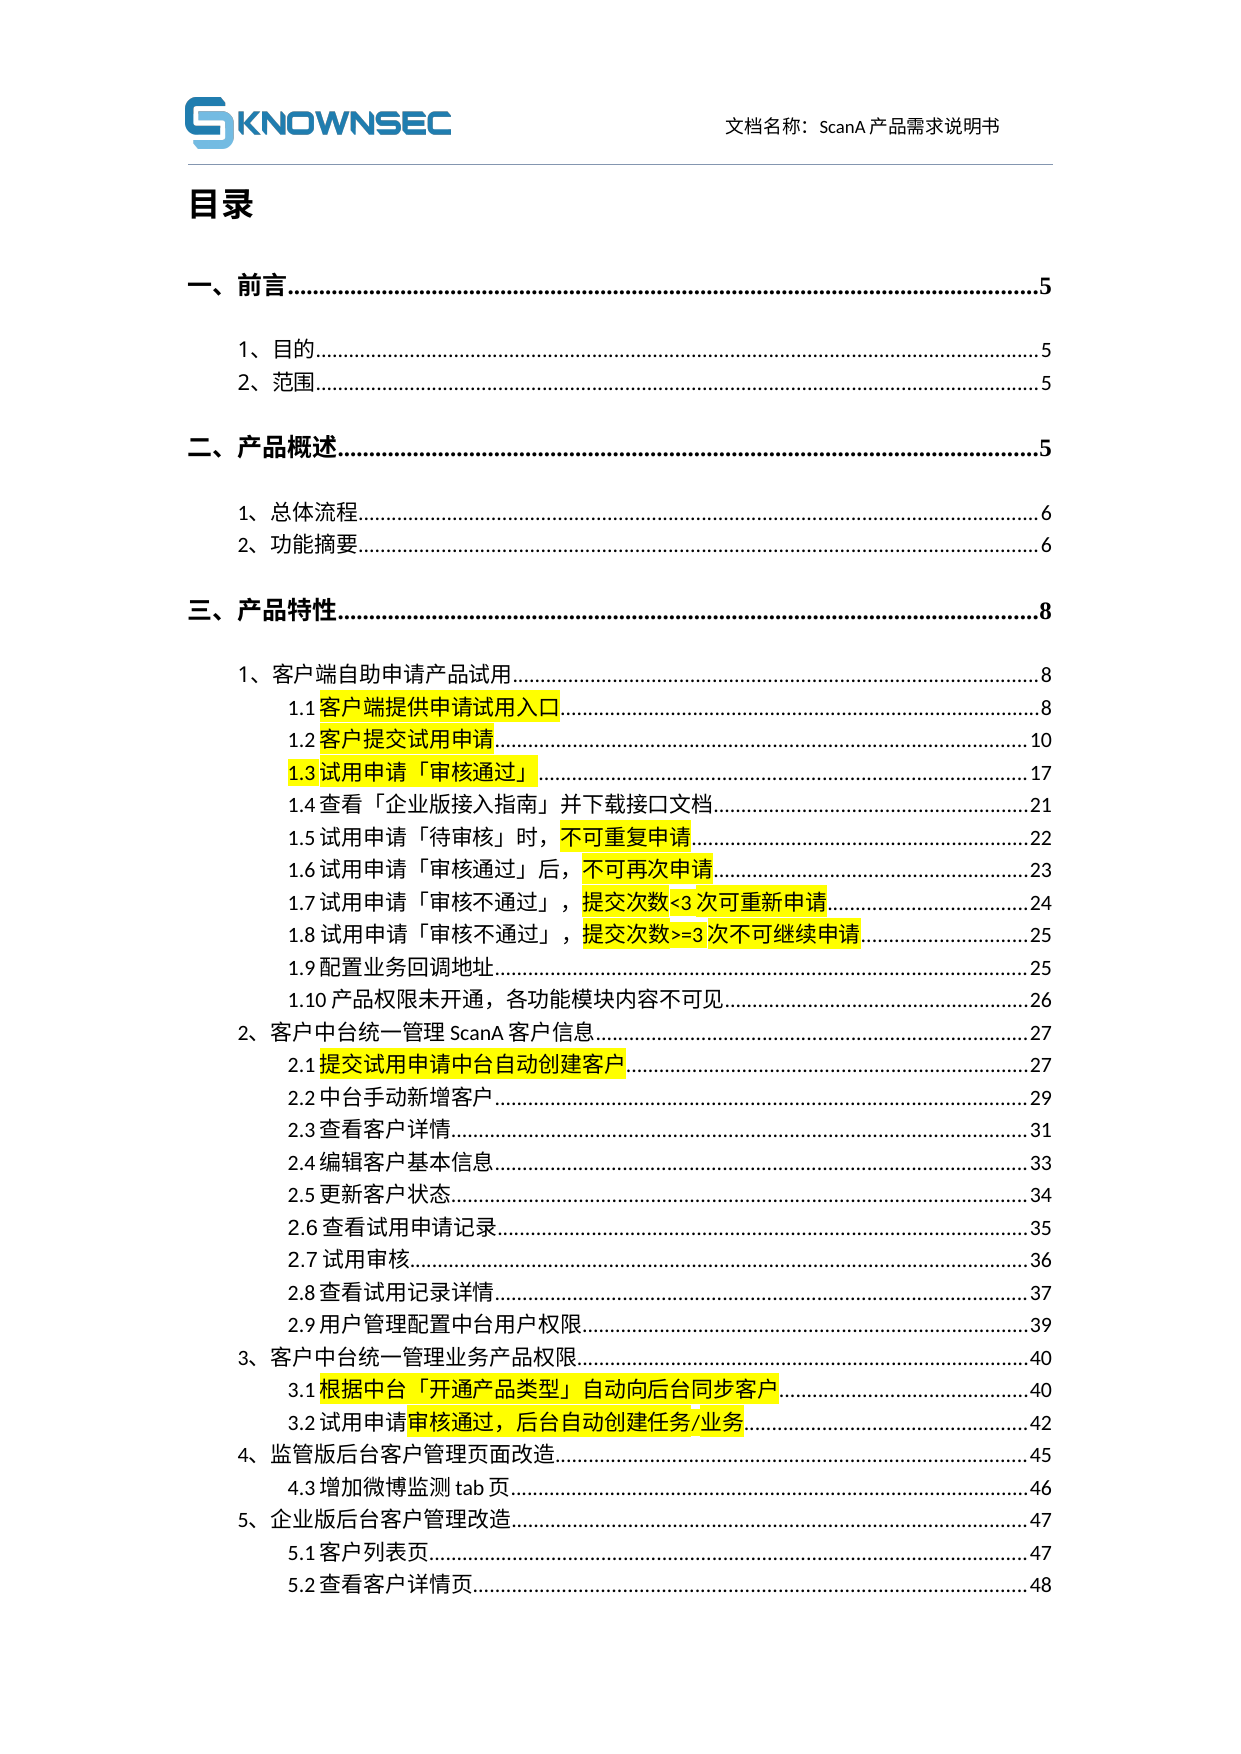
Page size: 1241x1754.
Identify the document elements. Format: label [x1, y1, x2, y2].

picture [185, 97, 451, 149]
